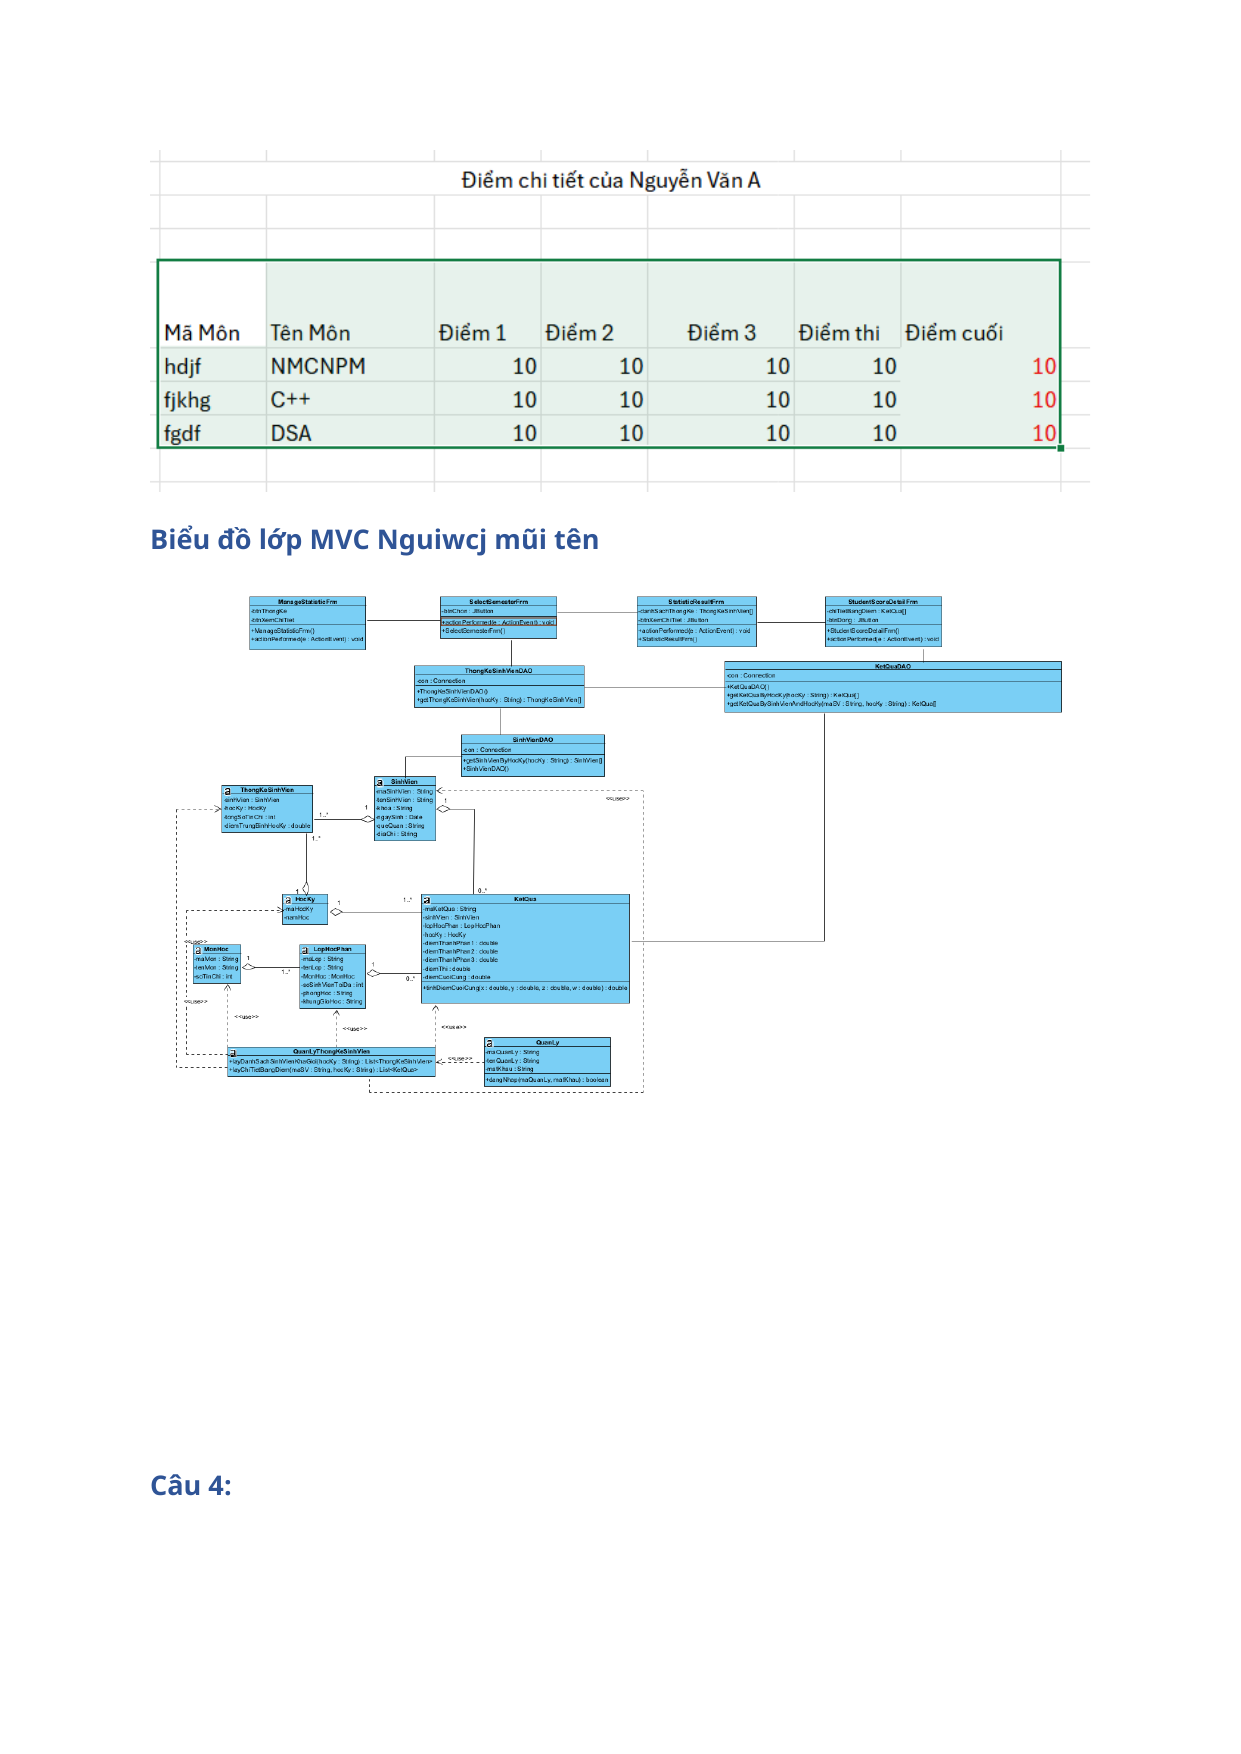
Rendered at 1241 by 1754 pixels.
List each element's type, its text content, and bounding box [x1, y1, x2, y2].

picture [150, 562, 1091, 1101]
subtitle Biểu đồ lớp MVC Nguiwcj mũi tên [150, 521, 1090, 557]
subtitle Câu 4: [150, 1466, 1090, 1503]
picture [150, 150, 1091, 492]
